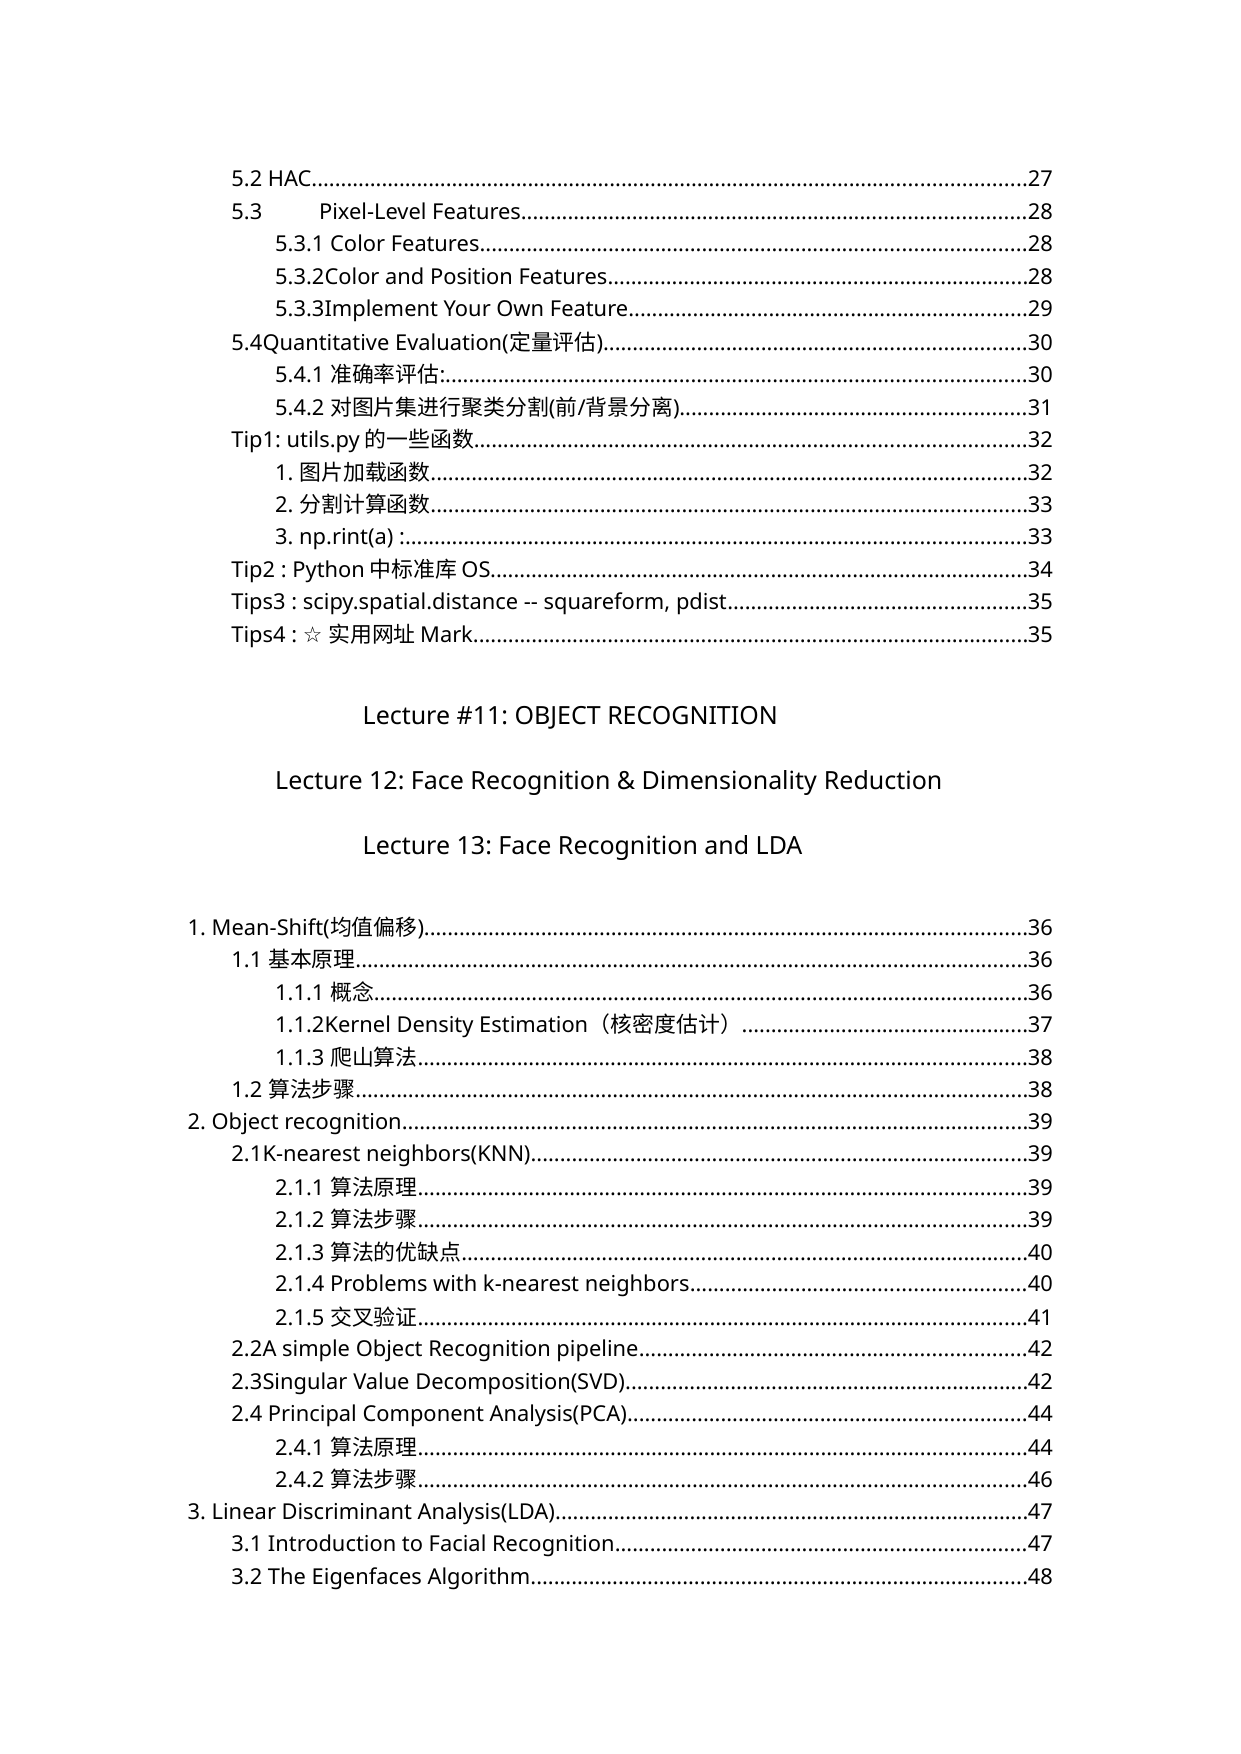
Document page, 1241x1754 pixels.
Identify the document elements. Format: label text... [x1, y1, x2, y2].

text 5.4.2 对图片集进行聚类分割(前/背景分离) 31 [275, 389, 1053, 422]
list Lecture #11: OBJECT RECOGNITION [319, 682, 1053, 747]
text 3.2 The Eigenfaces Algorithm 48 [231, 1559, 1053, 1592]
text 3. Linear Discriminant Analysis(LDA) 47 [187, 1494, 1053, 1527]
list Lecture 13: Face Recognition and LDA [319, 812, 1053, 877]
text 1. Mean-Shift(均值偏移) 36 [187, 909, 1053, 942]
text 2.1.5 交叉验证 41 [275, 1299, 1053, 1332]
text 3.1 Introduction to Facial Recognition 47 [231, 1527, 1053, 1559]
text 1. 图片加载函数 32 [275, 454, 1053, 487]
text 1.1.2 Kernel Density Estimation（核密度估计） 37 [275, 1007, 1053, 1039]
text 5.3.2 Color and Position Features 28 [275, 259, 1053, 292]
text 2.4 Principal Component Analysis(PCA) 44 [231, 1397, 1053, 1429]
text 2.1.3 算法的优缺点 40 [275, 1234, 1053, 1267]
text 2.1.4 Problems with k-nearest neighbors 40 [275, 1267, 1053, 1299]
text 2.1.2 算法步骤 39 [275, 1202, 1053, 1234]
text 2. 分割计算函数 33 [275, 487, 1053, 519]
list Lecture 12: Face Recognition & Dimensionality Reduction [187, 747, 1053, 812]
text 2.1 K-nearest neighbors(KNN) 39 [231, 1137, 1053, 1169]
text 1.1.1 概念 36 [275, 974, 1053, 1007]
text 2.3 Singular Value Decomposition(SVD) 42 [231, 1364, 1053, 1397]
text 1.1 基本原理 36 [231, 942, 1053, 974]
text 3. np.rint(a) : 33 [275, 519, 1053, 552]
text 2.4.2 算法步骤 46 [275, 1462, 1053, 1494]
text 2.1.1 算法原理 39 [275, 1169, 1053, 1202]
text Tips3 : scipy.spatial.distance -- squareform, pdist 35 [231, 584, 1053, 617]
text 5.4 Quantitative Evaluation(定量评估) 30 [231, 324, 1053, 357]
text 2. Object recognition 39 [187, 1104, 1053, 1137]
text 5.2 HAC 27 [231, 162, 1053, 194]
text 5.4.1 准确率评估: 30 [275, 357, 1053, 389]
text 5.3.1 Color Features 28 [275, 227, 1053, 259]
text Tips4 : ☆ 实用网址Mark 35 [231, 617, 1053, 649]
text 5.3.3 Implement Your Own Feature 29 [275, 292, 1053, 324]
text 1.2 算法步骤 38 [231, 1072, 1053, 1104]
text Tip1: utils.py的一些函数 32 [231, 422, 1053, 454]
text 2.2 A simple Object Recognition pipeline 42 [231, 1332, 1053, 1364]
text Tip2 : Python中标准库OS 34 [231, 552, 1053, 584]
text 2.4.1 算法原理 44 [275, 1429, 1053, 1462]
text 5.3 Pixel-Level Features 28 [231, 194, 1053, 227]
text 1.1.3 爬山算法 38 [275, 1039, 1053, 1072]
